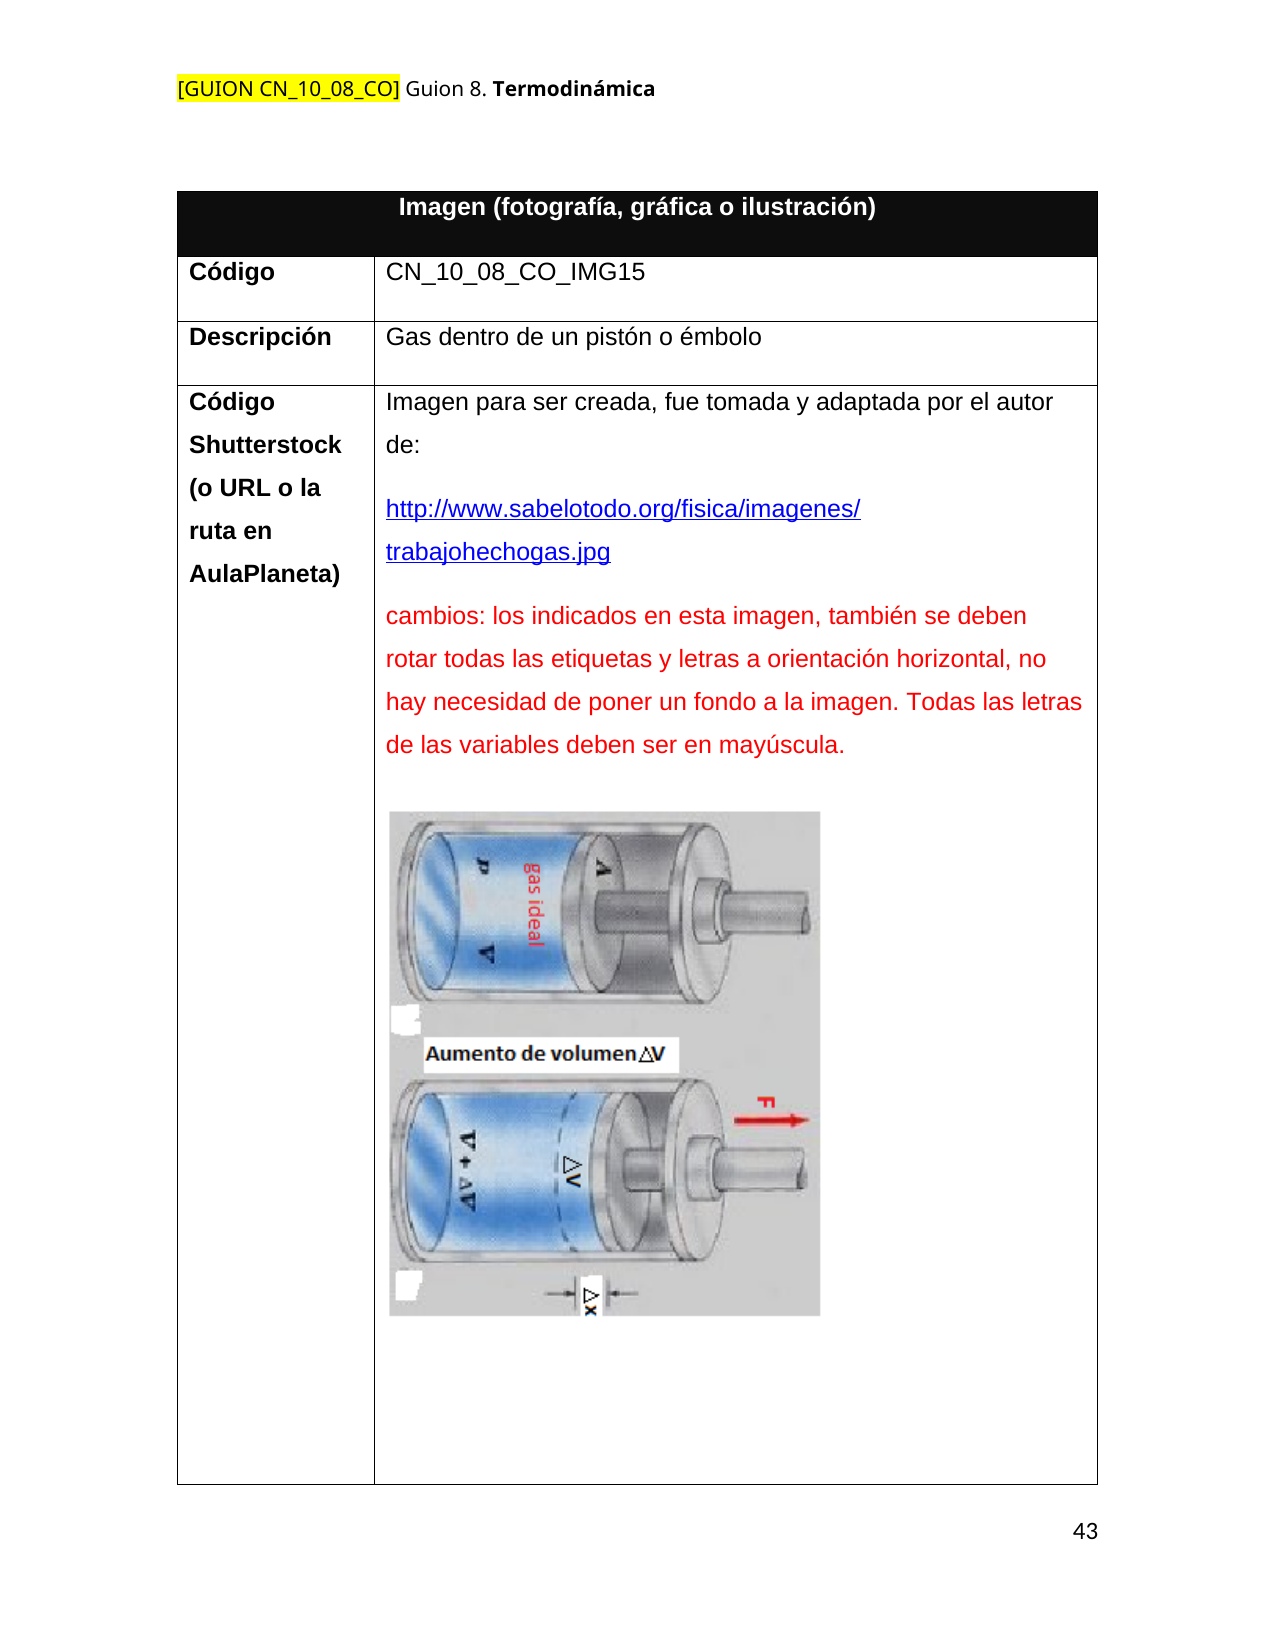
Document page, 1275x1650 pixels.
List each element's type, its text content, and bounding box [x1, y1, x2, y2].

picture [385, 793, 833, 1321]
table_cell Descripción [178, 322, 374, 385]
table_header Imagen (fotografía, gráfica o ilustración) [178, 192, 1097, 256]
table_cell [375, 386, 1097, 1484]
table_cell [178, 386, 374, 1484]
table_cell CN_10_08_CO_IMG15 [375, 257, 1097, 321]
table_cell Gas dentro de un pistón o émbolo [375, 322, 1097, 385]
table_cell Código [178, 257, 374, 321]
